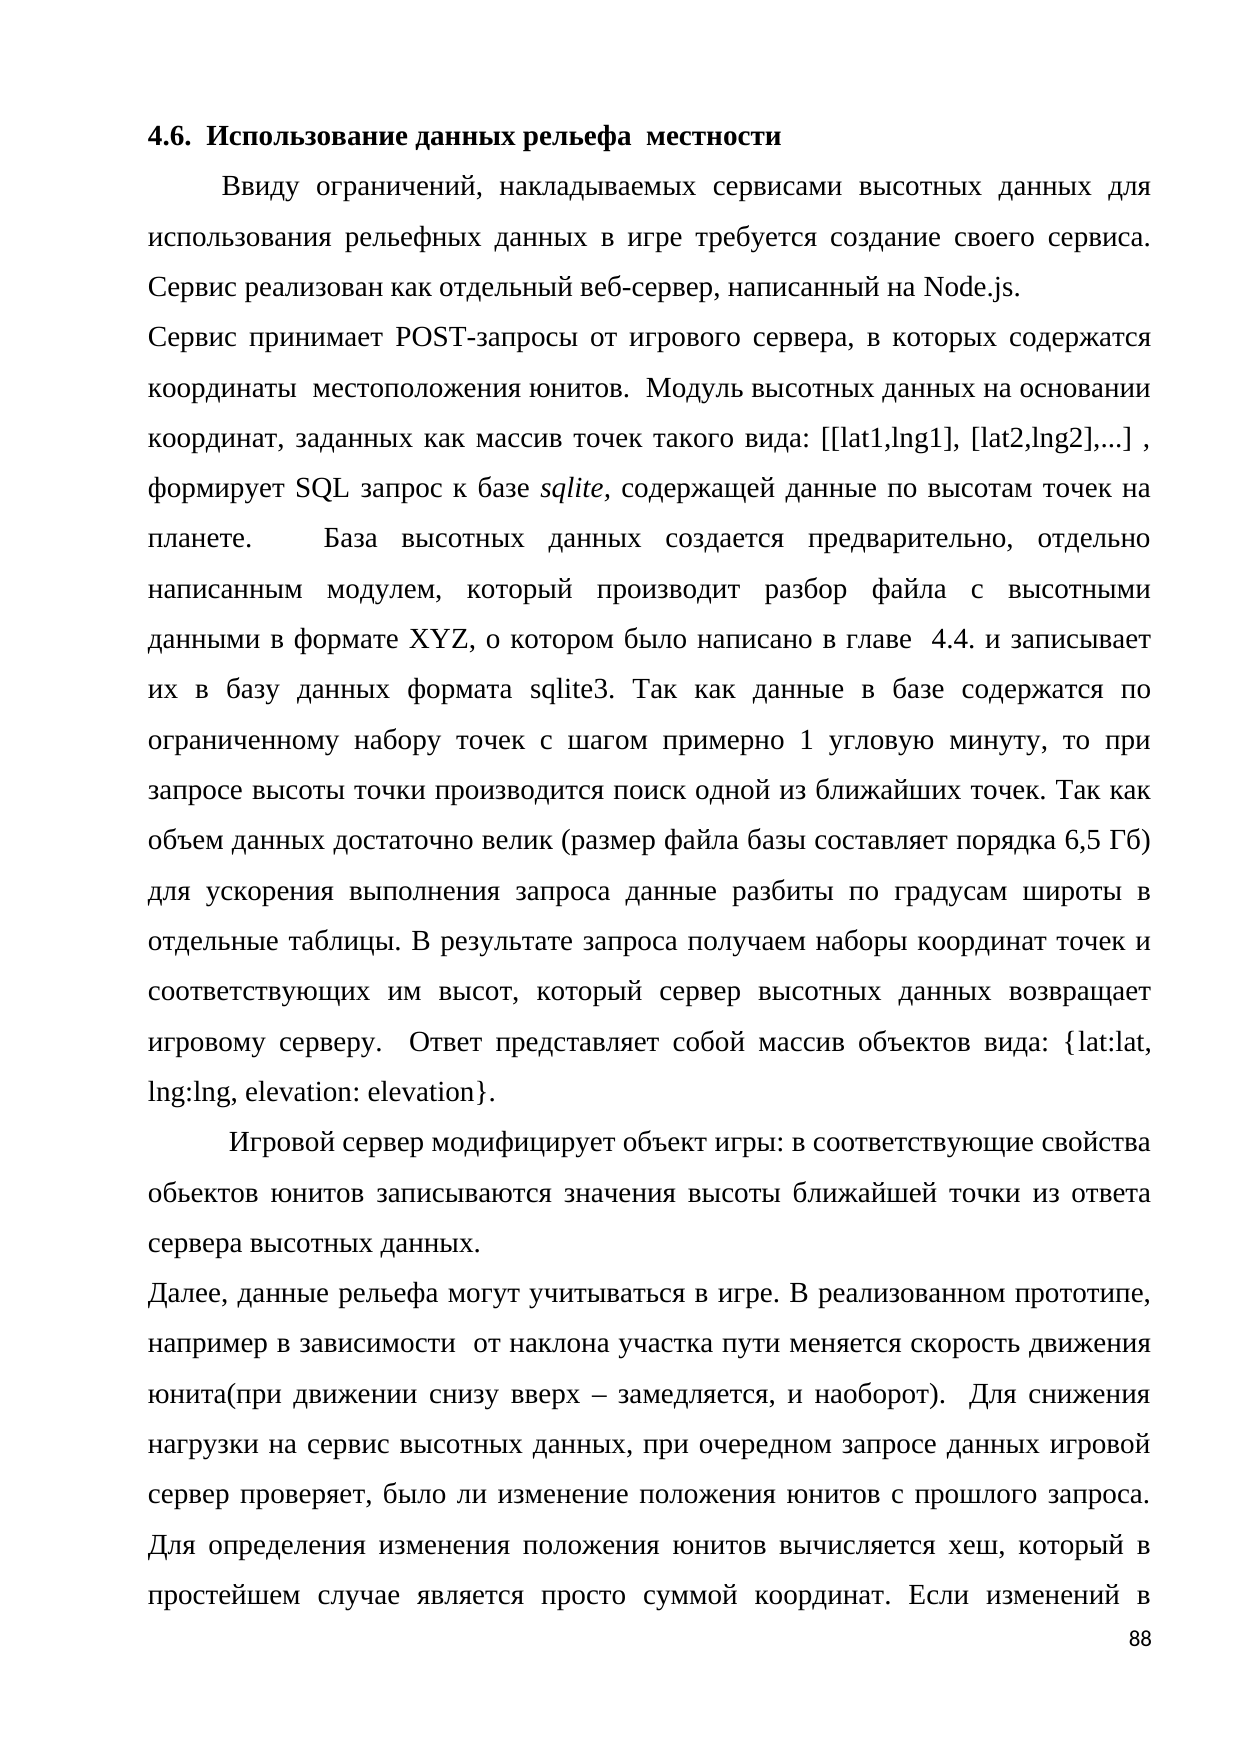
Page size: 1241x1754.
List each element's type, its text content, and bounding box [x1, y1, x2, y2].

text Ввиду ограничений, накладываемых сервисами высотных данных для использования рельефных данных в игре требуется создание своего сервиса. Сервис реализован как отдельный веб-сервер, написанный на Node.js. [148, 168, 1152, 303]
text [148, 1275, 1152, 1611]
text 4.6. Использование данных рельефа местности [148, 118, 1152, 152]
text Игровой сервер модифицирует объект игры: в соответствующие свойства обьектов юнитов записываются значения высоты ближайшей точки из ответа сервера высотных данных. [148, 1124, 1152, 1258]
text Сервис принимает POST-запросы от игрового сервера, в которых содержатся координаты местоположения юнитов. Модуль высотных данных на основании координат, заданных как массив точек такого вида: [[lat1,lng1], [lat2,lng2],...] , формирует SQL запрос к базе sqlite, содержащей данные по высотам точек на планете. База высотных данных создается предварительно, отдельно написанным модулем, который производит разбор файла с высотными данными в формате XYZ, о котором было написано в главе 4.4. и записывает их в базу данных формата sqlite3. Так как данные в базе содержатся по ограниченному набору точек с шагом примерно 1 угловую минуту, то при запросе высоты точки производится поиск одной из ближайших точек. Так как объем данных достаточно велик (размер файла базы составляет порядка 6,5 Гб) для ускорения выполнения запроса данные разбиты по градусам широты в отдельные таблицы. В результате запроса получаем наборы координат точек и соответствующих им высот, который сервер высотных данных возвращает игровому серверу. Ответ представляет собой массив объектов вида: {lat:lat, lng:lng, elevation: elevation}. [148, 319, 1152, 1108]
